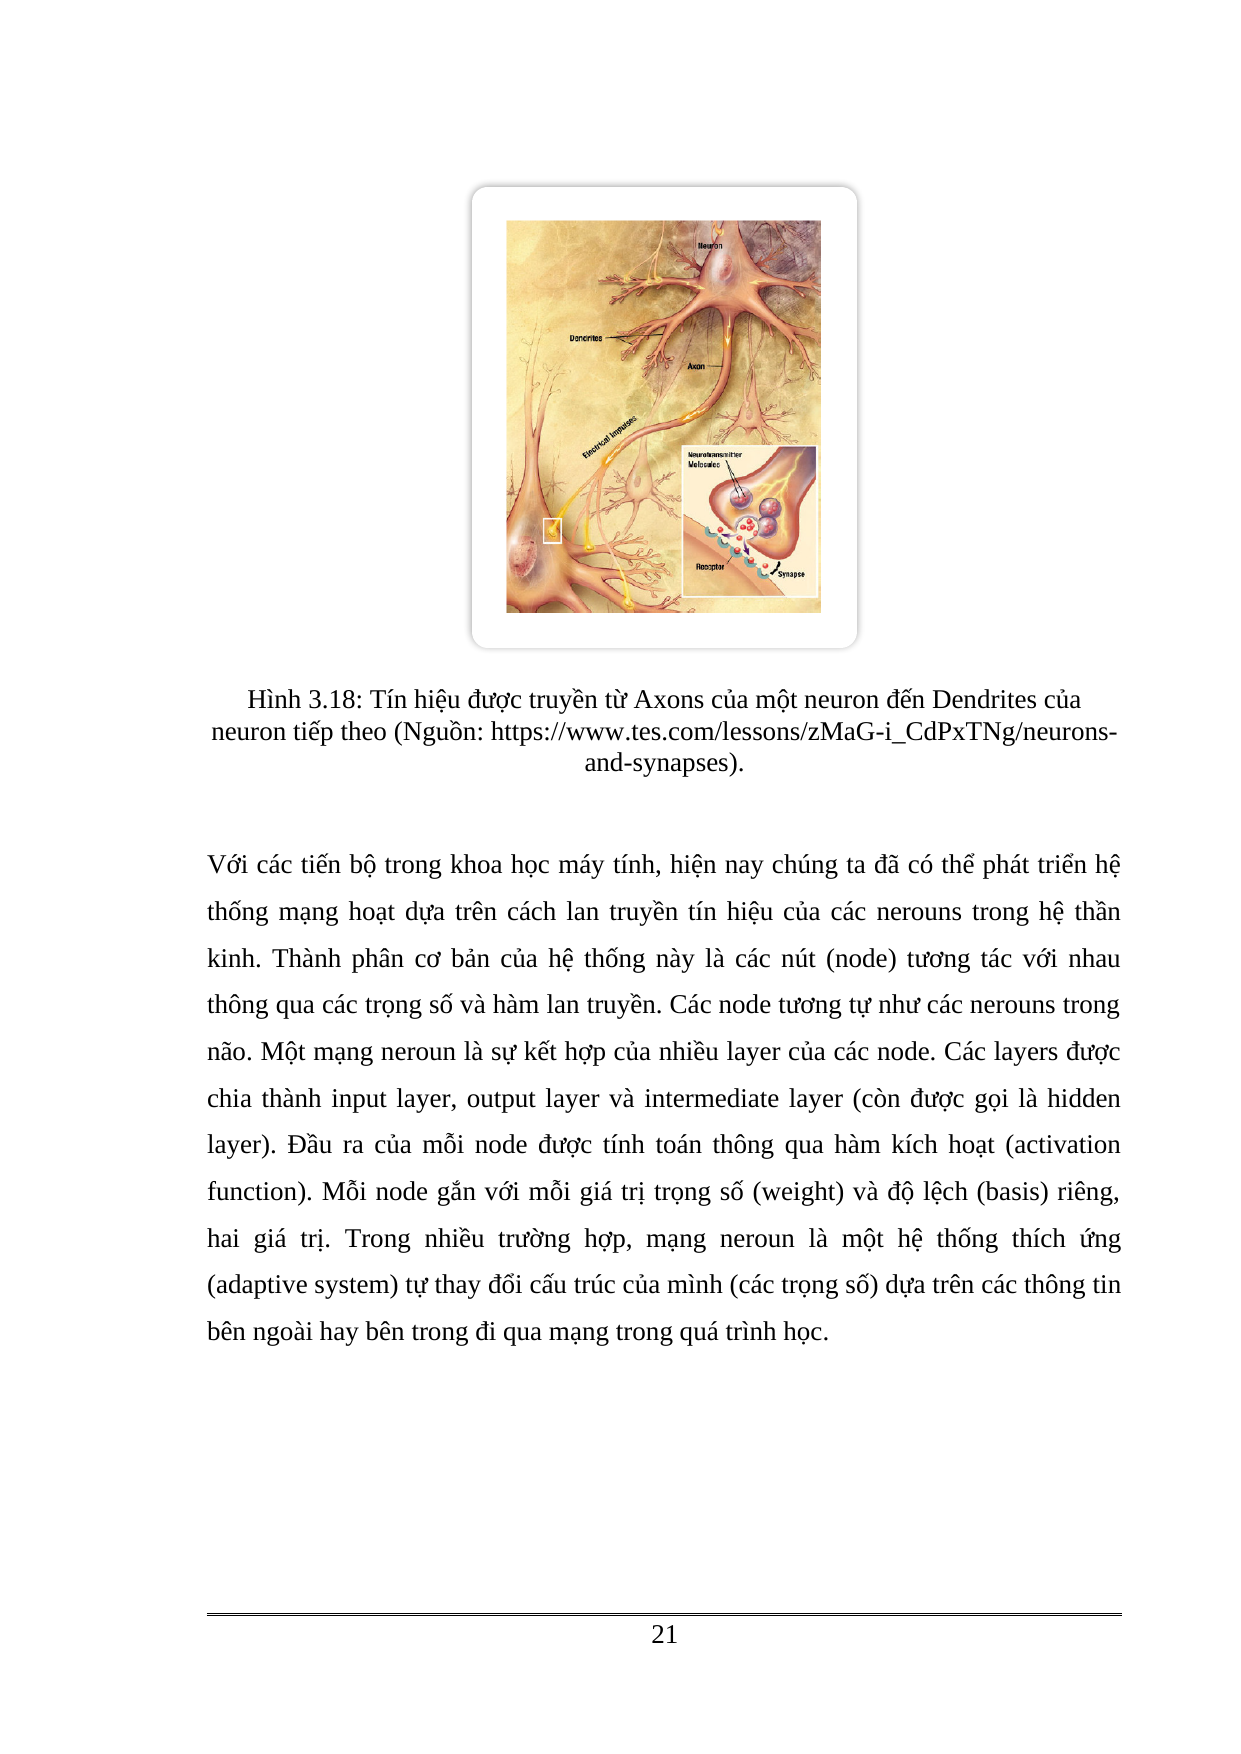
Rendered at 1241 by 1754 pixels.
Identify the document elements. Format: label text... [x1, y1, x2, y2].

text Với các tiến bộ trong khoa học máy tính, hiện nay chúng ta đã có thể phát triển hệ thống mạng hoạt dựa trên cách lan truyền tín hiệu của các nerouns trong hệ thần kinh. Thành phân cơ bản của hệ thống này là các nút (node) tương tác với nhau thông qua các trọng số và hàm lan truyền. Các node tương tự như các nerouns trong não. Một mạng neroun là sự kết hợp của nhiều layer của các node. Các layers được chia thành input layer, output layer và intermediate layer (còn được gọi là hidden layer). Đầu ra của mỗi node được tính toán thông qua hàm kích hoạt (activation function). Mỗi node gắn với mỗi giá trị trọng số (weight) và độ lệch (basis) riêng, hai giá trị. Trong nhiều trường hợp, mạng neroun là một hệ thống thích ứng (adaptive system) tự thay đổi cấu trúc của mình (các trọng số) dựa trên các thông tin bên ngoài hay bên trong đi qua mạng trong quá trình học. [207, 848, 1122, 1346]
text Hình 3.3: Tín hiệu được truyền từ Axons của một neuron đến Dendrites của neuron tiếp theo (Nguồn: https://www.tes.com/lessons/zMaG-i_CdPxTNg/neurons-and-synapses). [207, 683, 1122, 777]
picture [503, 218, 825, 616]
